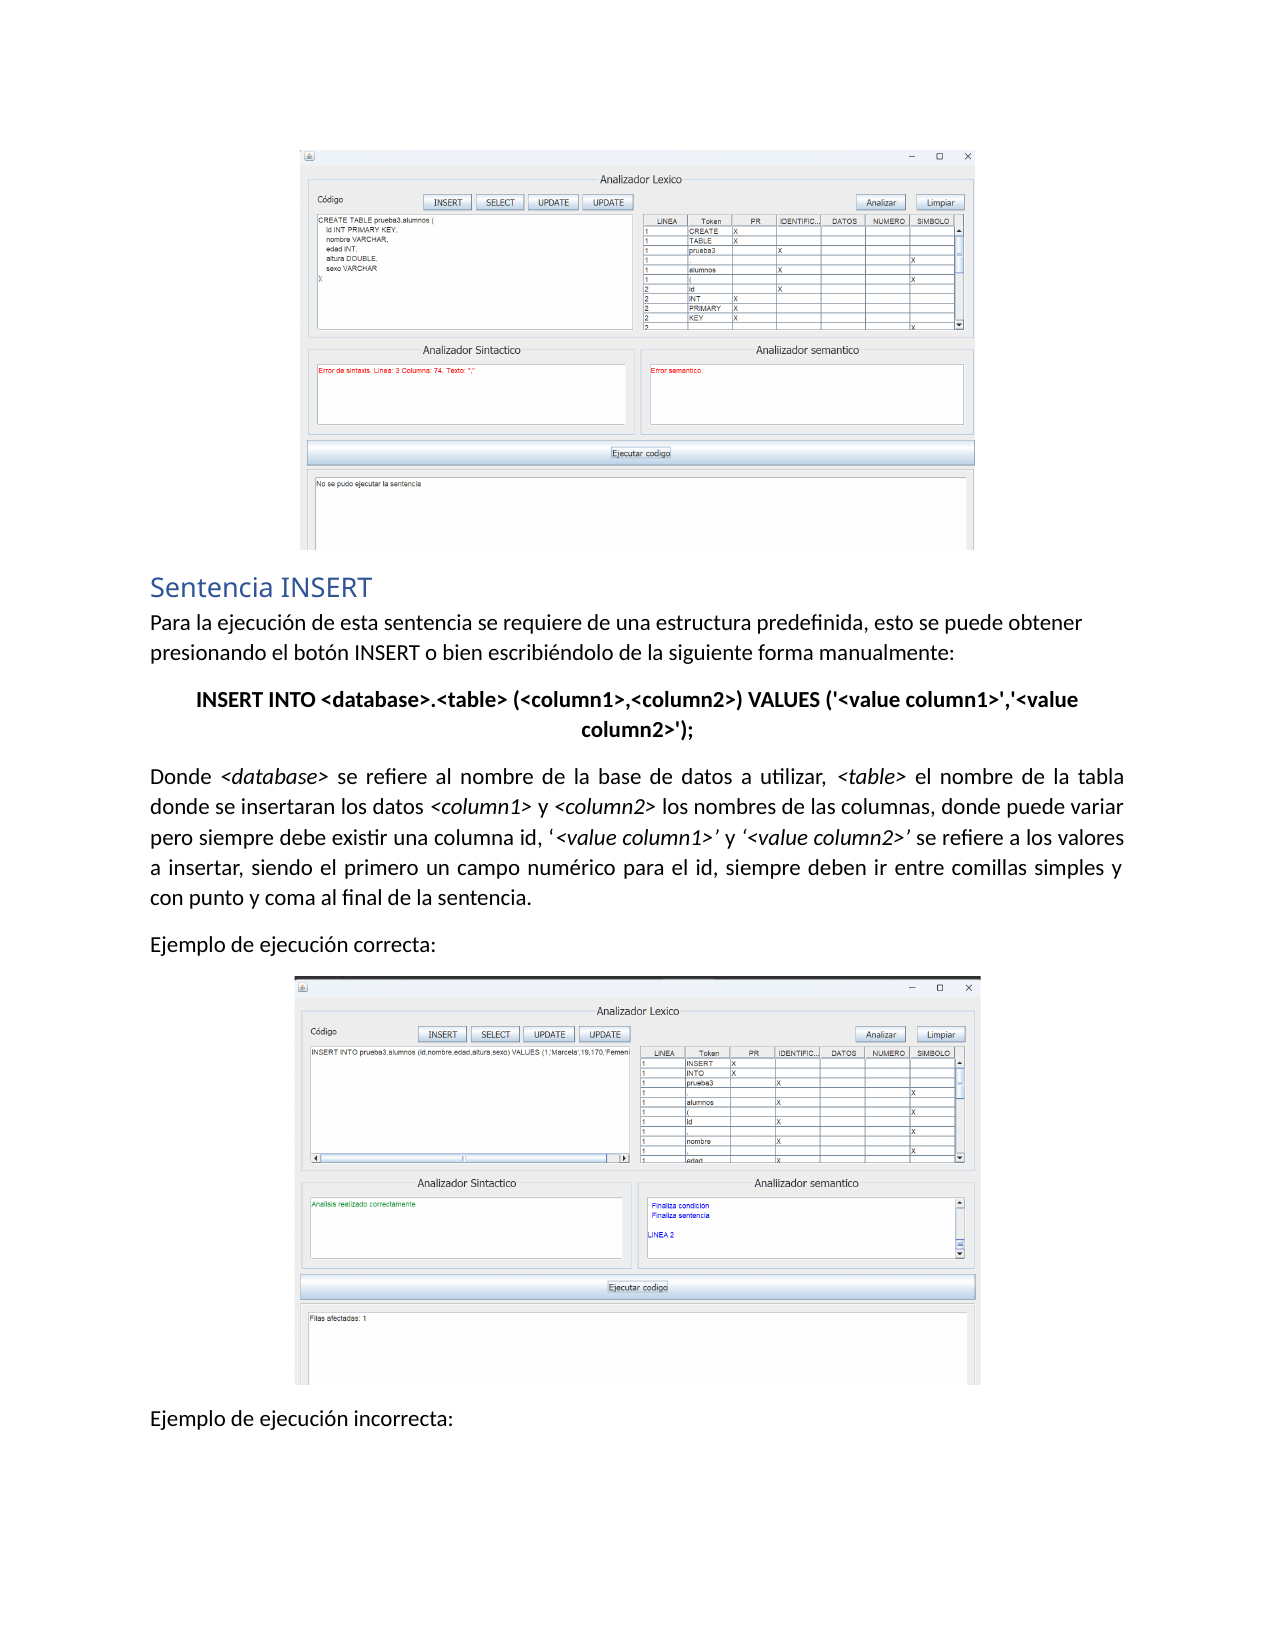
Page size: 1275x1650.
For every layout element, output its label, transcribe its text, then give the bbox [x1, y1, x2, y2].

text Ejemplo de ejecución incorrecta: [150, 1404, 1125, 1432]
text Para la ejecución de esta sentencia se requiere de una estructura predefinida, esto se puede obtener presionando el botón INSERT o bien escribiéndolo de la siguiente forma manualmente: [150, 608, 1125, 666]
subtitle Sentencia INSERT [150, 568, 1125, 605]
text INSERT INTO <database>.<table> (<column1>,<column2>) VALUES ('<value column1>','<value column2>'); [150, 685, 1125, 743]
text Ejemplo de ejecución correcta: [150, 930, 1125, 958]
text Donde <database> se refiere al nombre de la base de datos a utilizar, <table> el nombre de la tabla donde se insertaran los datos <column1> y <column2> los nombres de las columnas, donde puede variar pero siempre debe existir una columna id, ‘<value column1>’ y ‘<value column2>’ se refiere a los valores a insertar, siendo el primero un campo numérico para el id, siempre deben ir entre comillas simples y con punto y coma al final de la sentencia. [150, 762, 1125, 911]
picture [300, 150, 975, 550]
picture [294, 976, 981, 1385]
